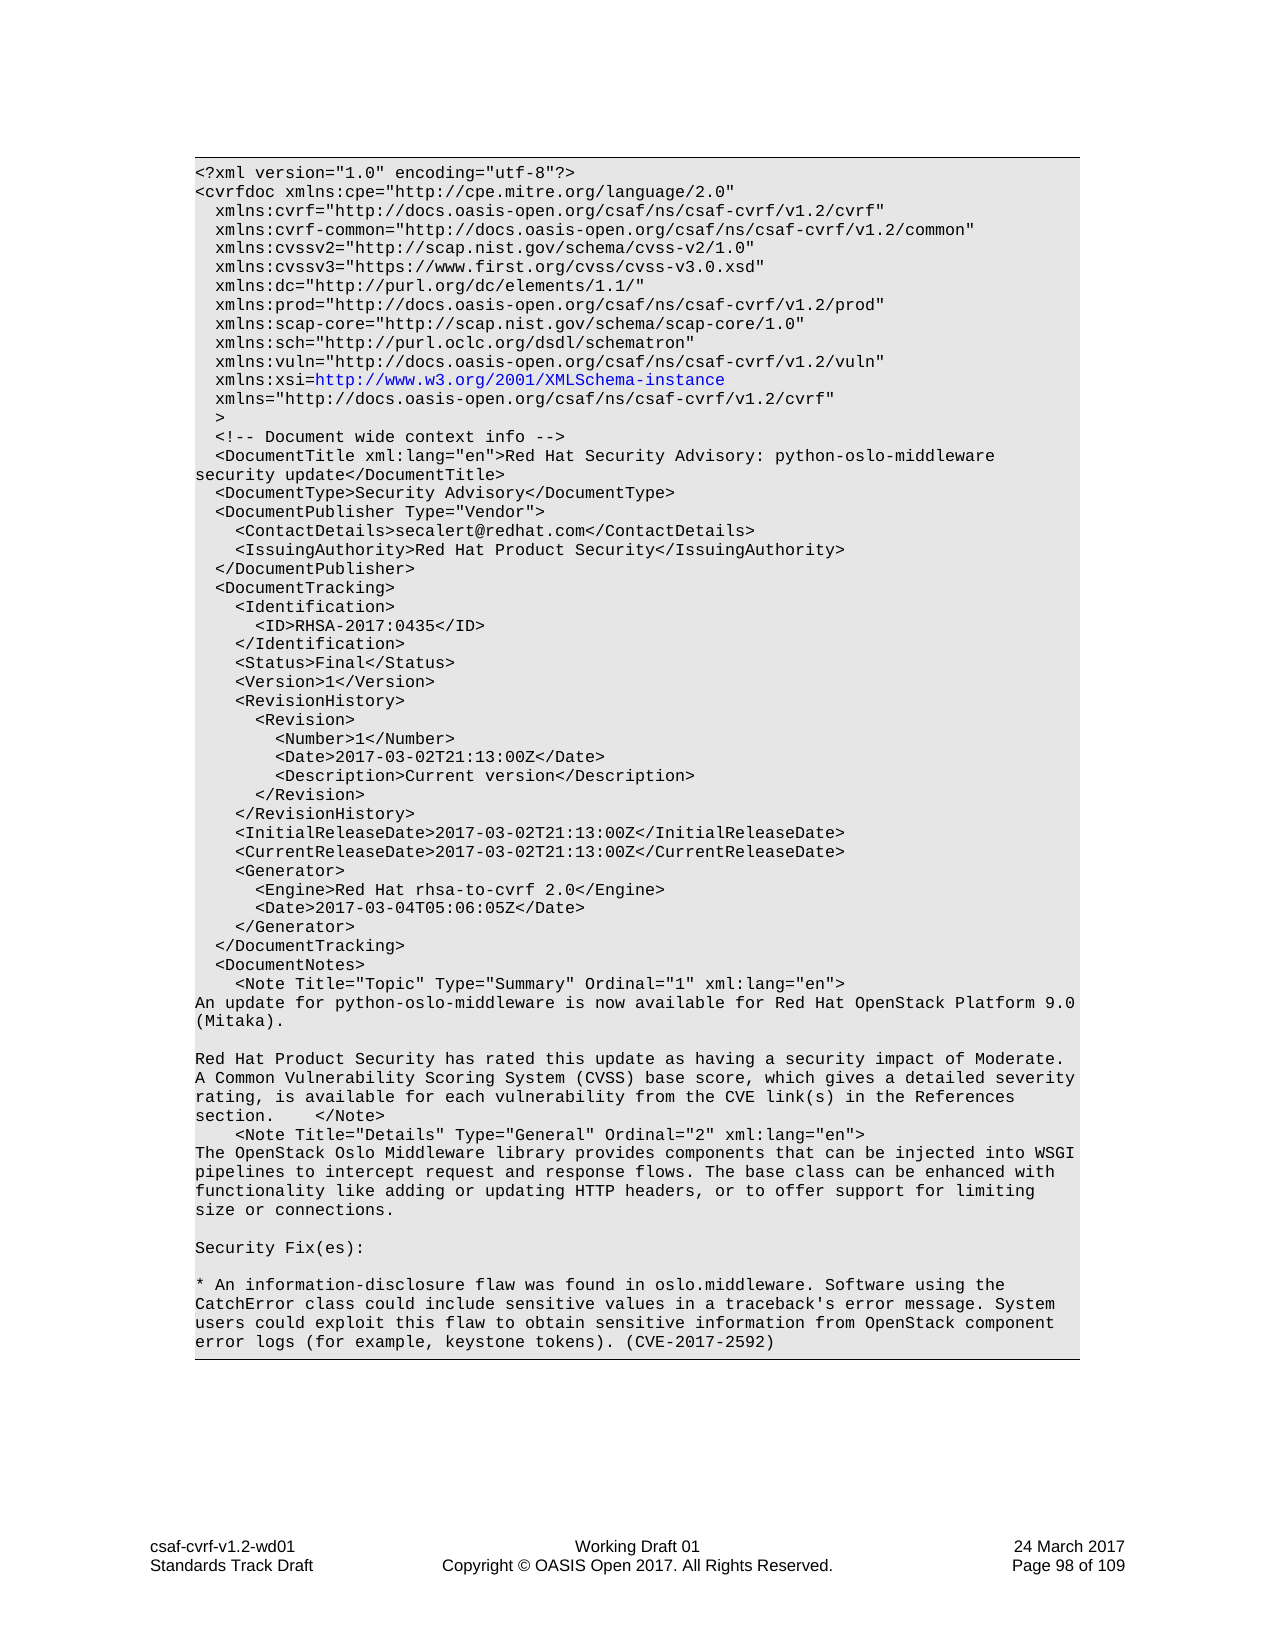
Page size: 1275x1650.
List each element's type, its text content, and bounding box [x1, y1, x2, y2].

text <?xml version="1.0" encoding="utf-8"?> <cvrfdoc xmlns:cpe="http://cpe.mitre.org/language/2.0" xmlns:cvrf="http://docs.oasis-open.org/csaf/ns/csaf-cvrf/v1.2/cvrf" xmlns:cvrf-common="http://docs.oasis-open.org/csaf/ns/csaf-cvrf/v1.2/common" xmlns:cvssv2="http://scap.nist.gov/schema/cvss-v2/1.0" xmlns:cvssv3="https://www.first.org/cvss/cvss-v3.0.xsd" xmlns:dc="http://purl.org/dc/elements/1.1/" xmlns:prod="http://docs.oasis-open.org/csaf/ns/csaf-cvrf/v1.2/prod" xmlns:scap-core="http://scap.nist.gov/schema/scap-core/1.0" xmlns:sch="http://purl.oclc.org/dsdl/schematron" xmlns:vuln="http://docs.oasis-open.org/csaf/ns/csaf-cvrf/v1.2/vuln" xmlns:xsi=http://www.w3.org/2001/XMLSchema-instance xmlns="http://docs.oasis-open.org/csaf/ns/csaf-cvrf/v1.2/cvrf" > <!-- Document wide context info --> <DocumentTitle xml:lang="en">Red Hat Security Advisory: python-oslo-middleware security update</DocumentTitle> <DocumentType>Security Advisory</DocumentType> <DocumentPublisher Type="Vendor"> <ContactDetails>secalert@redhat.com</ContactDetails> <IssuingAuthority>Red Hat Product Security</IssuingAuthority> </DocumentPublisher> <DocumentTracking> <Identification> <ID>RHSA-2017:0435</ID> </Identification> <Status>Final</Status> <Version>1</Version> <RevisionHistory> <Revision> <Number>1</Number> <Date>2017-03-02T21:13:00Z</Date> <Description>Current version</Description> </Revision> </RevisionHistory> <InitialReleaseDate>2017-03-02T21:13:00Z</InitialReleaseDate> <CurrentReleaseDate>2017-03-02T21:13:00Z</CurrentReleaseDate> <Generator> <Engine>Red Hat rhsa-to-cvrf 2.0</Engine> <Date>2017-03-04T05:06:05Z</Date> </Generator> </DocumentTracking> <DocumentNotes> <Note Title="Topic" Type="Summary" Ordinal="1" xml:lang="en"> An update for python-oslo-middleware is now available for Red Hat OpenStack Platform 9.0 (Mitaka). Red Hat Product Security has rated this update as having a security impact of Moderate. A Common Vulnerability Scoring System (CVSS) base score, which gives a detailed severity rating, is available for each vulnerability from the CVE link(s) in the References section. </Note> <Note Title="Details" Type="General" Ordinal="2" xml:lang="en"> The OpenStack Oslo Middleware library provides components that can be injected into WSGI pipelines to intercept request and response flows. The base class can be enhanced with functionality like adding or updating HTTP headers, or to offer support for limiting size or connections. Security Fix(es): * An information-disclosure flaw was found in oslo.middleware. Software using the CatchError class could include sensitive values in a traceback's error message. System users could exploit this flaw to obtain sensitive information from OpenStack component error logs (for example, keystone tokens). (CVE-2017-2592) [195, 158, 1080, 1359]
